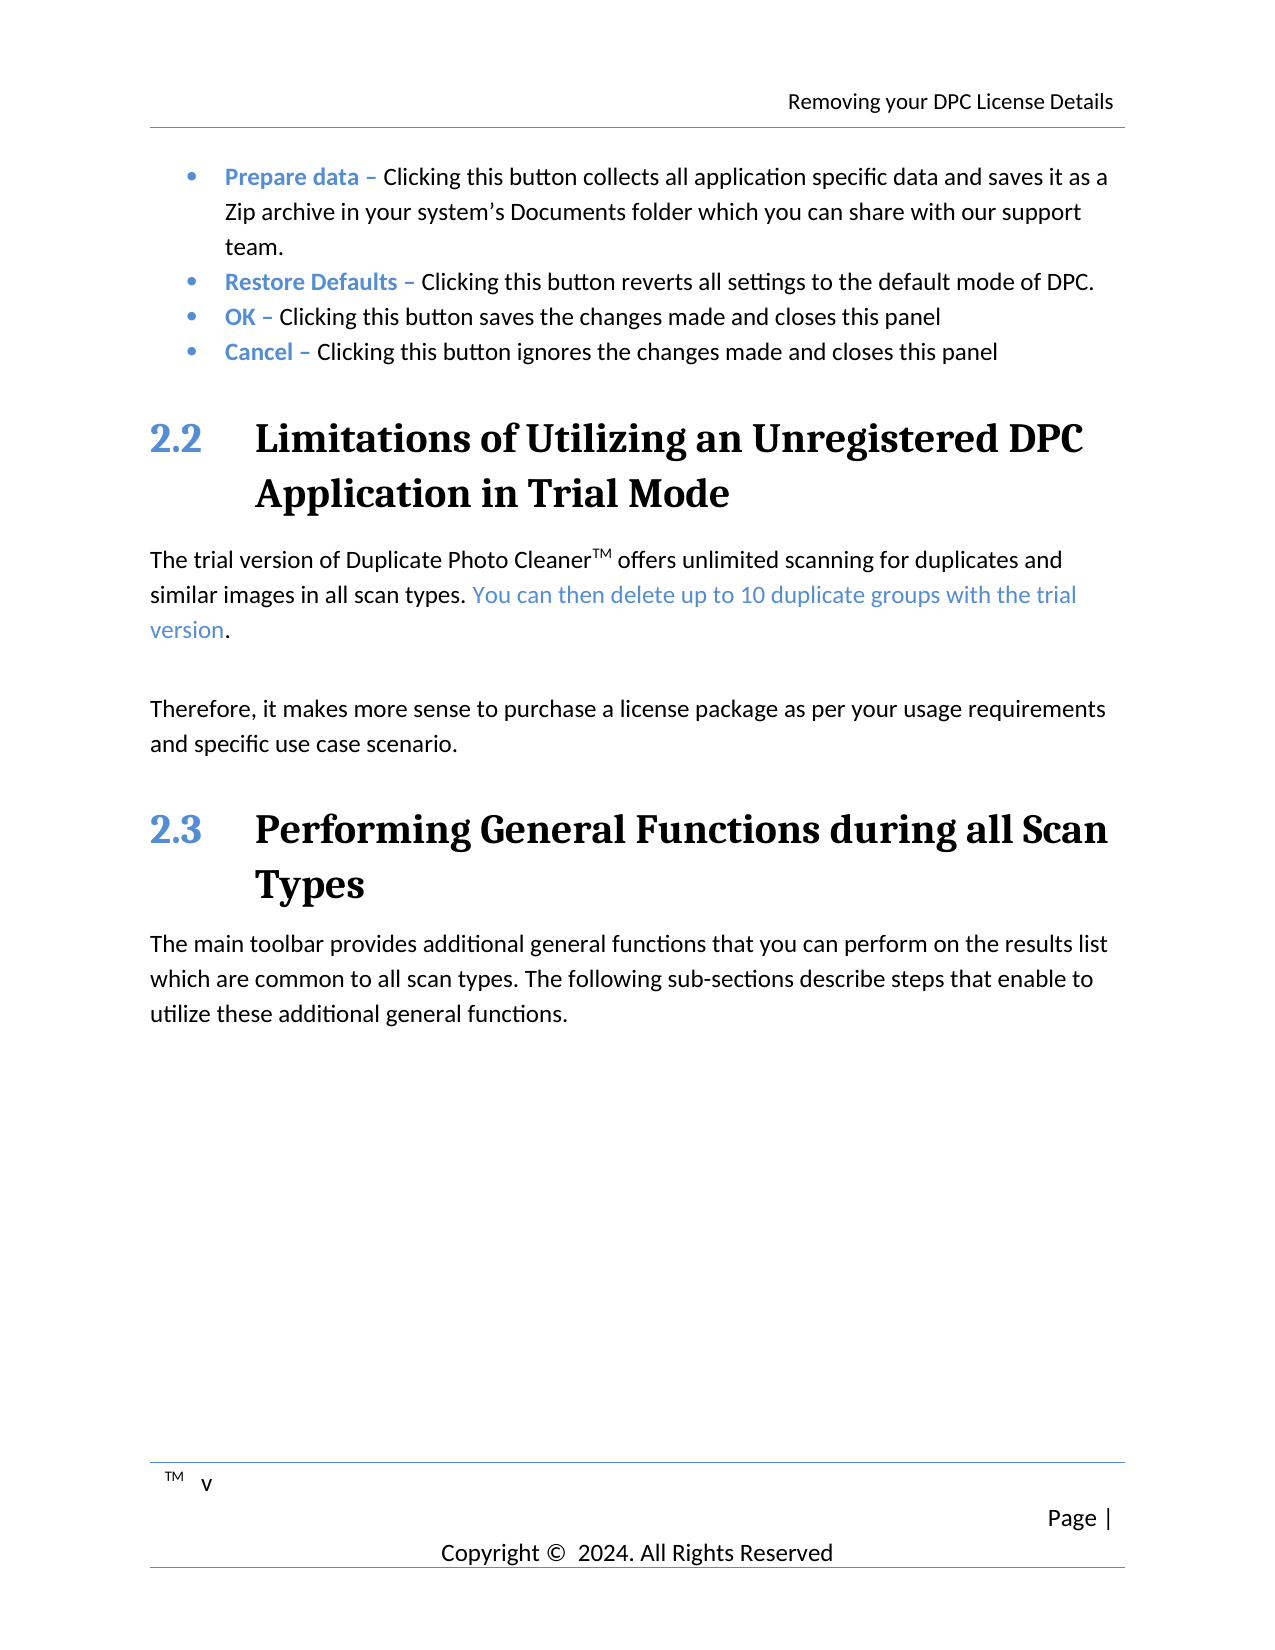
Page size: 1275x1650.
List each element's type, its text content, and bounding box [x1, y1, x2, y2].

text Therefore, it makes more sense to purchase a license package as per your usage requirements and specific use case scenario. [150, 693, 1125, 758]
list OK – Clicking this button saves the changes made and closes this panel [187, 301, 1125, 332]
list Restore Defaults – Clicking this button reverts all settings to the default mode of DPC. [187, 266, 1125, 297]
list Cancel – Clicking this button ignores the changes made and closes this panel [187, 336, 1125, 367]
list Prepare data – Clicking this button collects all application specific data and saves it as a Zip archive in your system’s Documents folder which you can share with our support team. [187, 161, 1125, 262]
text The trial version of Duplicate Photo CleanerTM offers unlimited scanning for duplicates and similar images in all scan types. You can then delete up to 10 duplicate groups with the trial version. [150, 545, 1125, 645]
text The main toolbar provides additional general functions that you can perform on the results list which are common to all scan types. The following sub-sections describe steps that enable to utilize these additional general functions. [150, 928, 1125, 1028]
subtitle Limitations of Utilizing an Unregistered DPC Application in Trial Mode [150, 414, 1125, 517]
subtitle Performing General Functions during all Scan Types [150, 806, 1125, 909]
